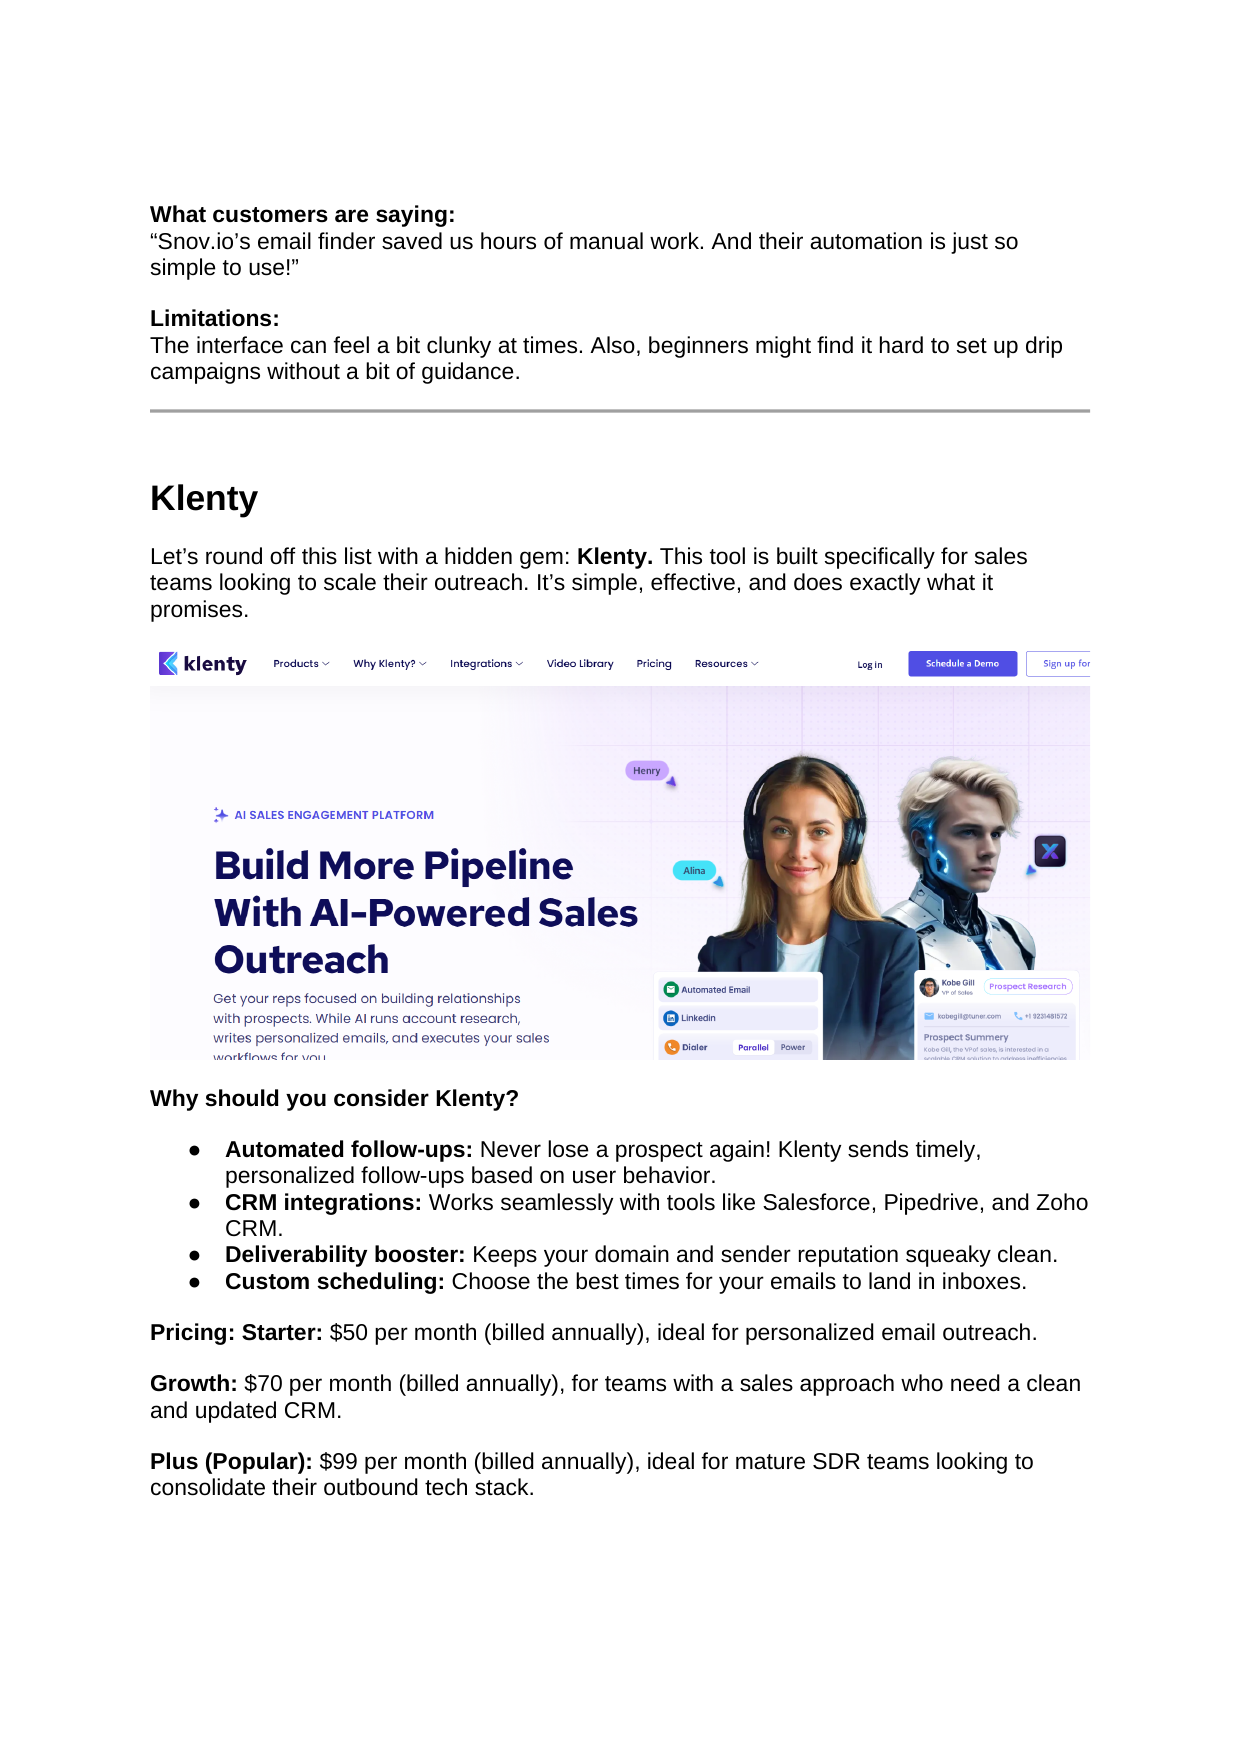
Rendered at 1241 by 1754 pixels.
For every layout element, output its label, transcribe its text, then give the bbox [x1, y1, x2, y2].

list CRM integrations: Works seamlessly with tools like Salesforce, Pipedrive, and Zoho CRM. [187, 1188, 1090, 1241]
list Deliverability booster: Keeps your domain and sender reputation squeaky clean. [187, 1241, 1090, 1268]
text Let’s round off this list with a hidden gem: Klenty. This tool is built specifically for sales teams looking to scale their outreach. It’s simple, effective, and does exactly what it promises. [150, 543, 1090, 622]
subtitle Klenty [150, 477, 1090, 518]
list Custom scheduling: Choose the best times for your emails to land in inboxes. [187, 1268, 1090, 1294]
text What customers are saying: “Snov.io’s email finder saved us hours of manual work. And their automation is just so simple to use!” [150, 201, 1090, 280]
text Growth: $70 per month (billed annually), for teams with a sales approach who need a clean and updated CRM. [150, 1370, 1090, 1423]
text Pricing: Starter: $50 per month (billed annually), ideal for personalized email outreach. [150, 1319, 1090, 1345]
list Automated follow-ups: Never lose a prospect again! Klenty sends timely, personalized follow-ups based on user behavior. [187, 1136, 1090, 1188]
picture [150, 647, 1091, 1060]
text Why should you consider Klenty? [150, 1084, 1090, 1111]
text Plus (Popular): $99 per month (billed annually), ideal for mature SDR teams looking to consolidate their outbound tech stack. [150, 1448, 1090, 1501]
text Limitations: The interface can feel a bit clunky at times. Also, beginners might find it hard to set up drip campaigns without a bit of guidance. [150, 305, 1090, 384]
